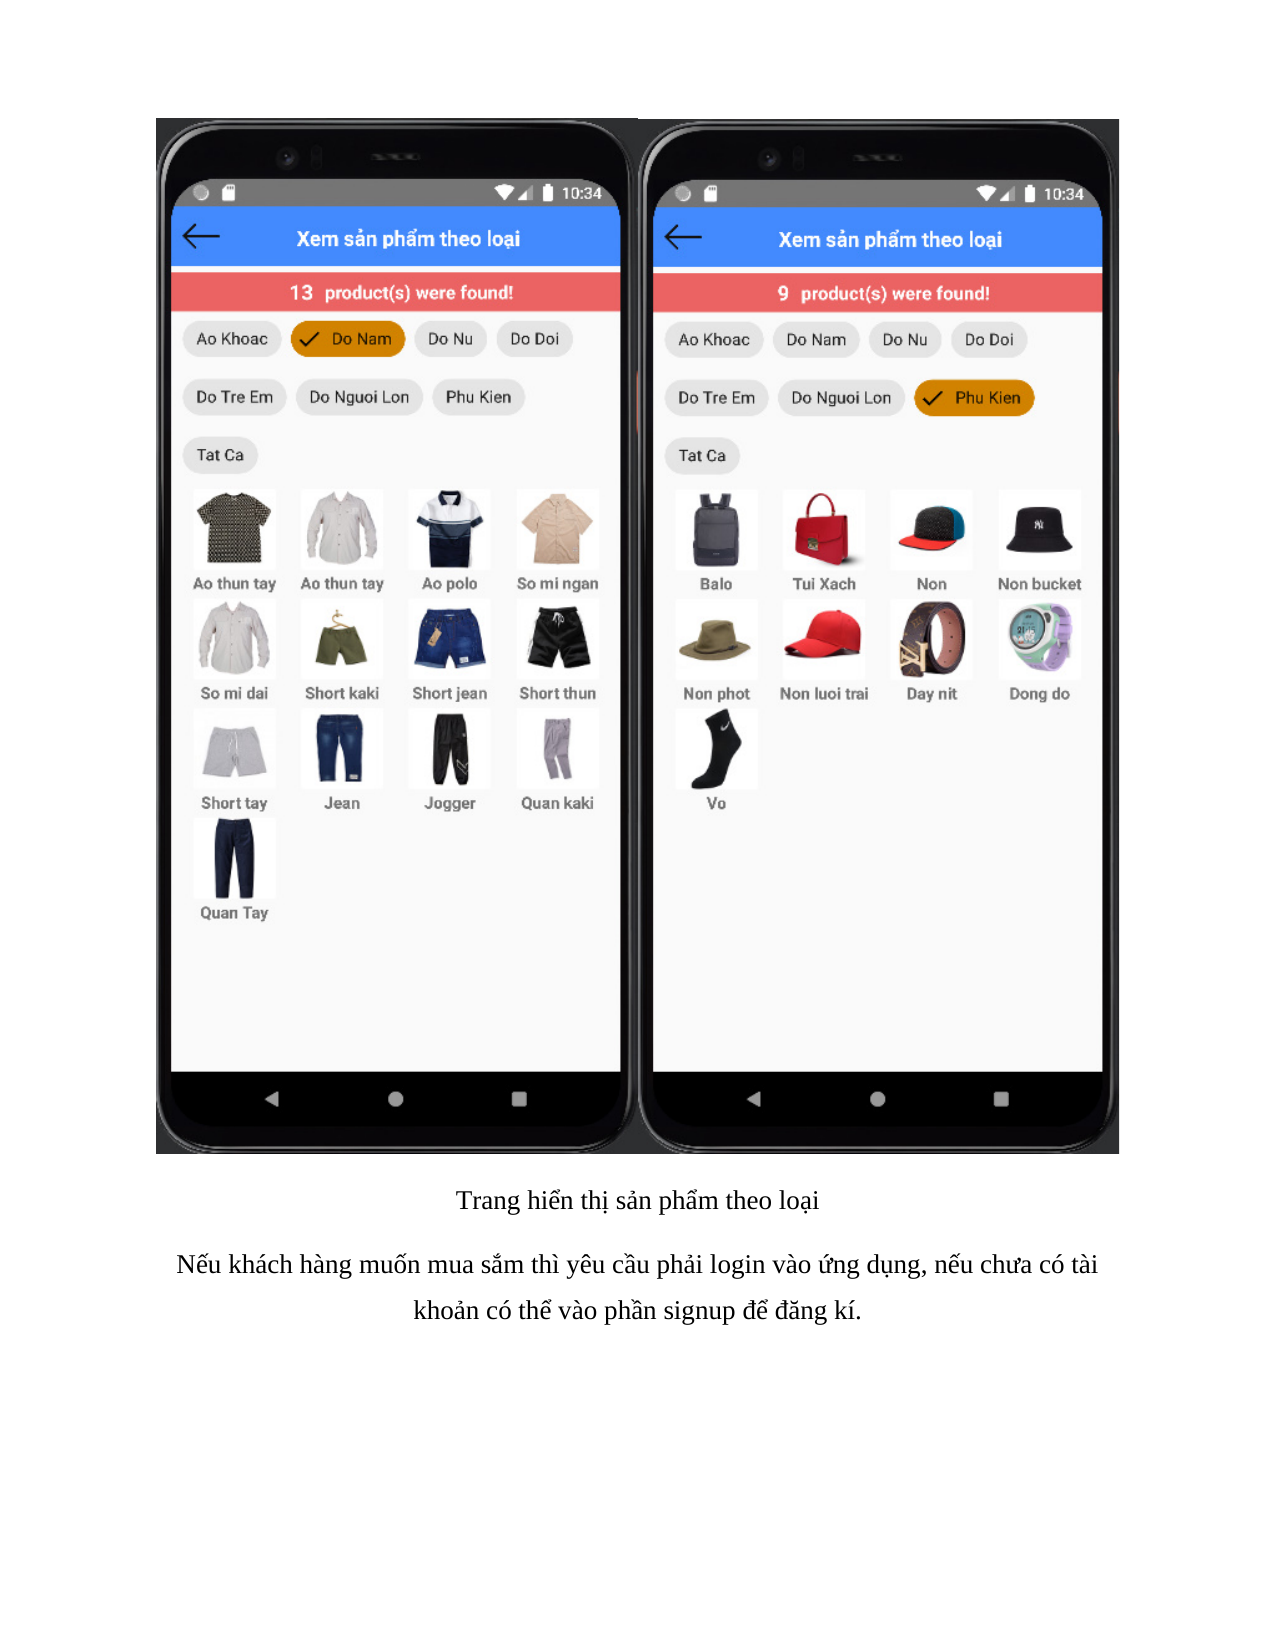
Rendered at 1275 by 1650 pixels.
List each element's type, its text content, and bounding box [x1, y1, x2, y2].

text Nếu khách hàng muốn mua sắm thì yêu cầu phải login vào ứng dụng, nếu chưa có tài khoản có thể vào phần signup để đăng kí. [150, 1248, 1125, 1326]
picture [156, 118, 1120, 1154]
text Trang hiển thị sản phẩm theo loại [150, 1184, 1125, 1216]
